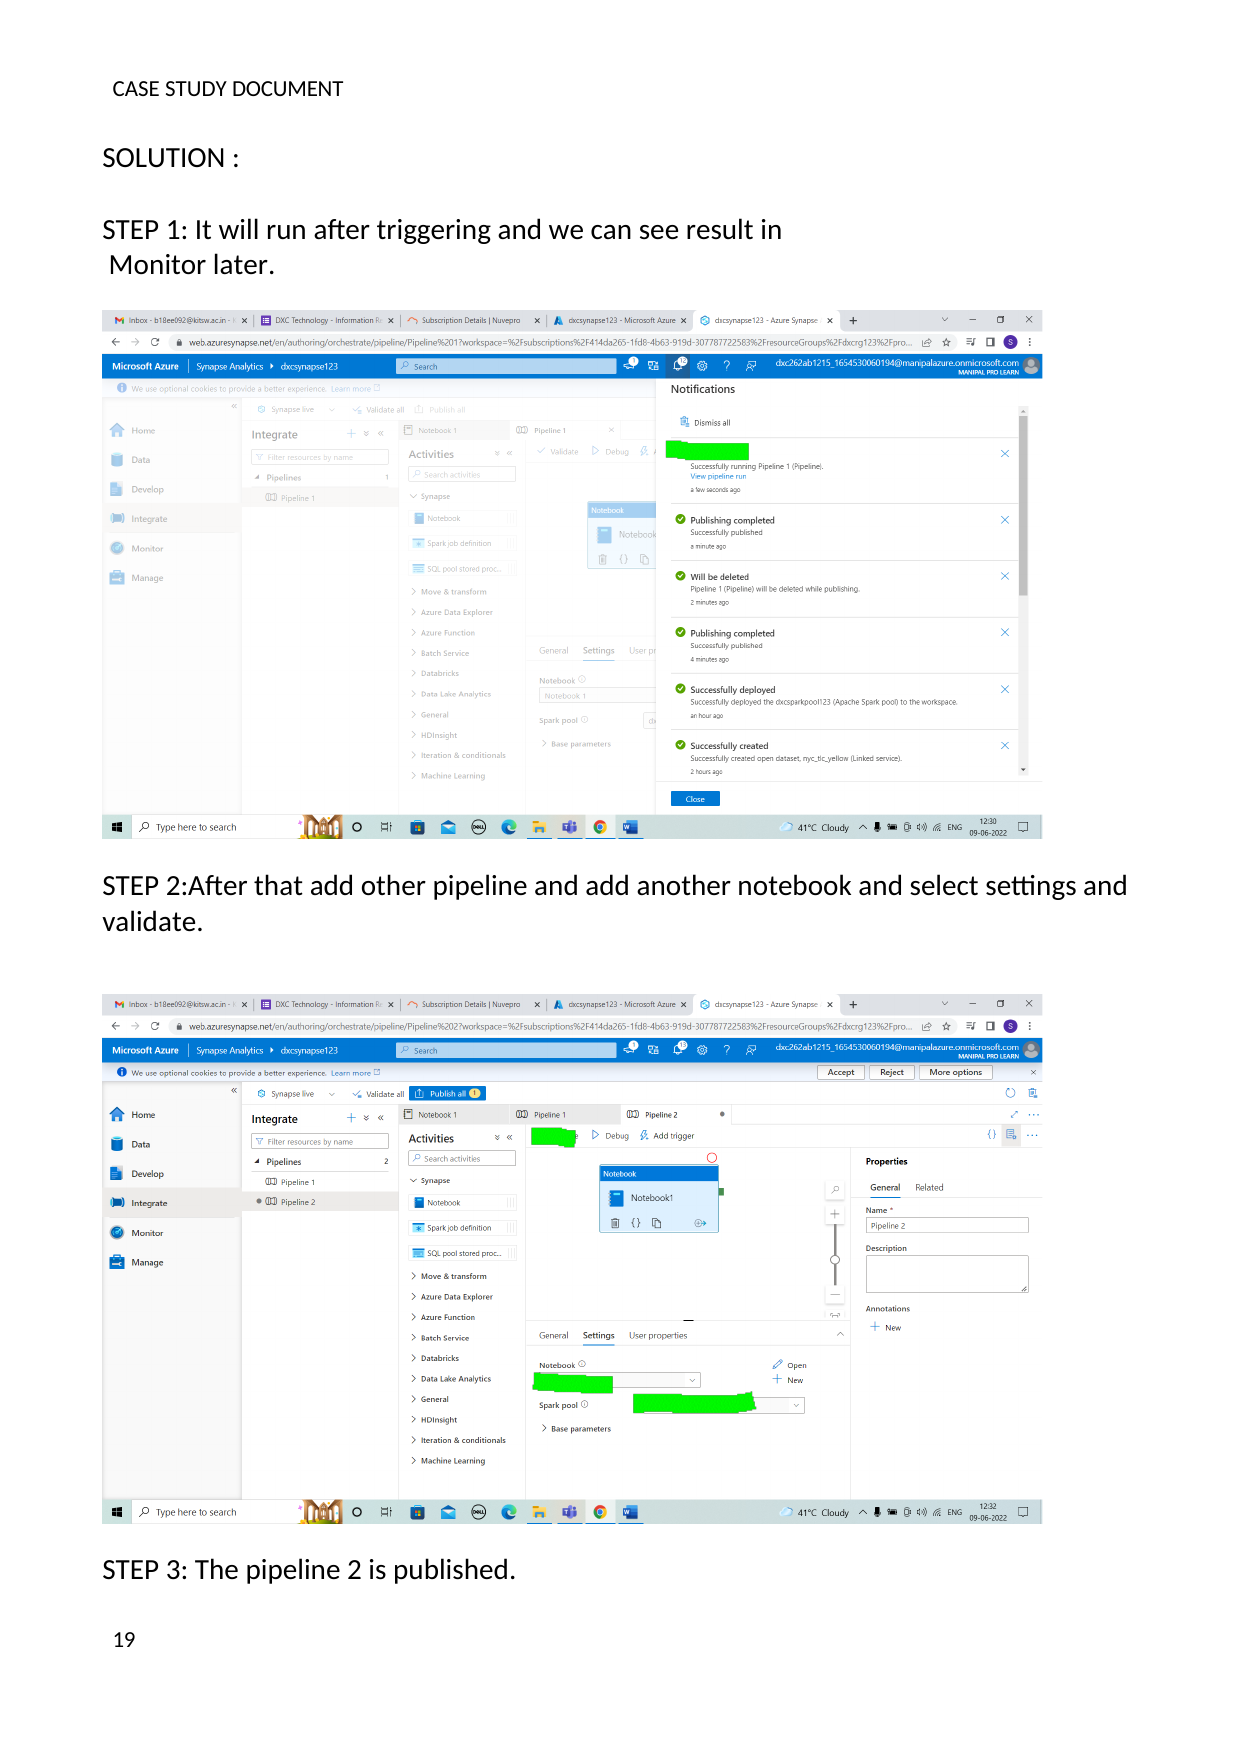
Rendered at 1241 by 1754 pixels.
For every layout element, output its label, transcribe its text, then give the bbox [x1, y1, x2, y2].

picture [102, 994, 1043, 1524]
text SOLUTION : [102, 139, 1184, 175]
text STEP 2:After that add other pipeline and add another notebook and select settings and validate. [102, 867, 1184, 938]
text Monitor later. [102, 246, 1154, 282]
picture [102, 310, 1043, 839]
text STEP 3: The pipeline 2 is published. [102, 1551, 1184, 1587]
text STEP 1: It will run after triggering and we can see result in [102, 211, 1184, 246]
